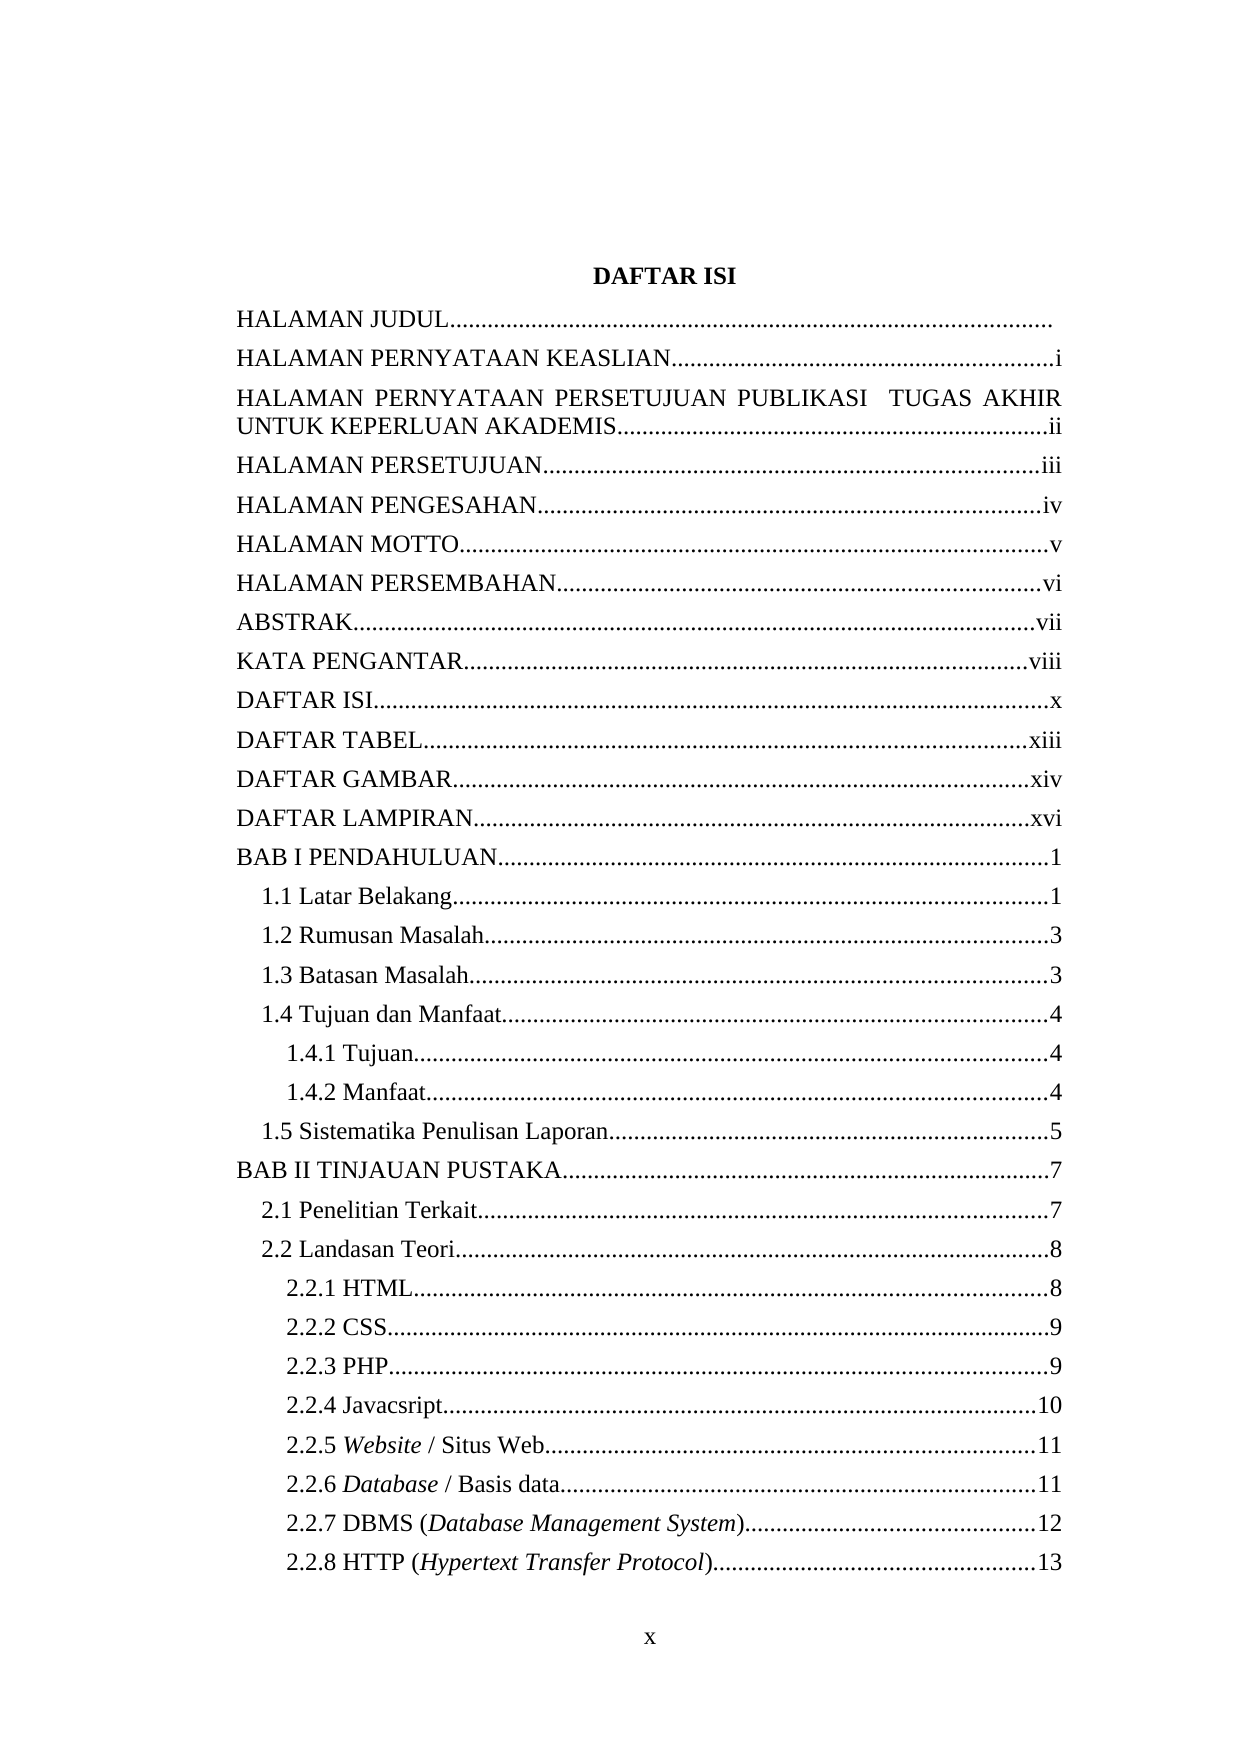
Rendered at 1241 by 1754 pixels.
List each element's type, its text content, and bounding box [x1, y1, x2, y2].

subtitle DAFTAR ISI [266, 261, 1063, 290]
